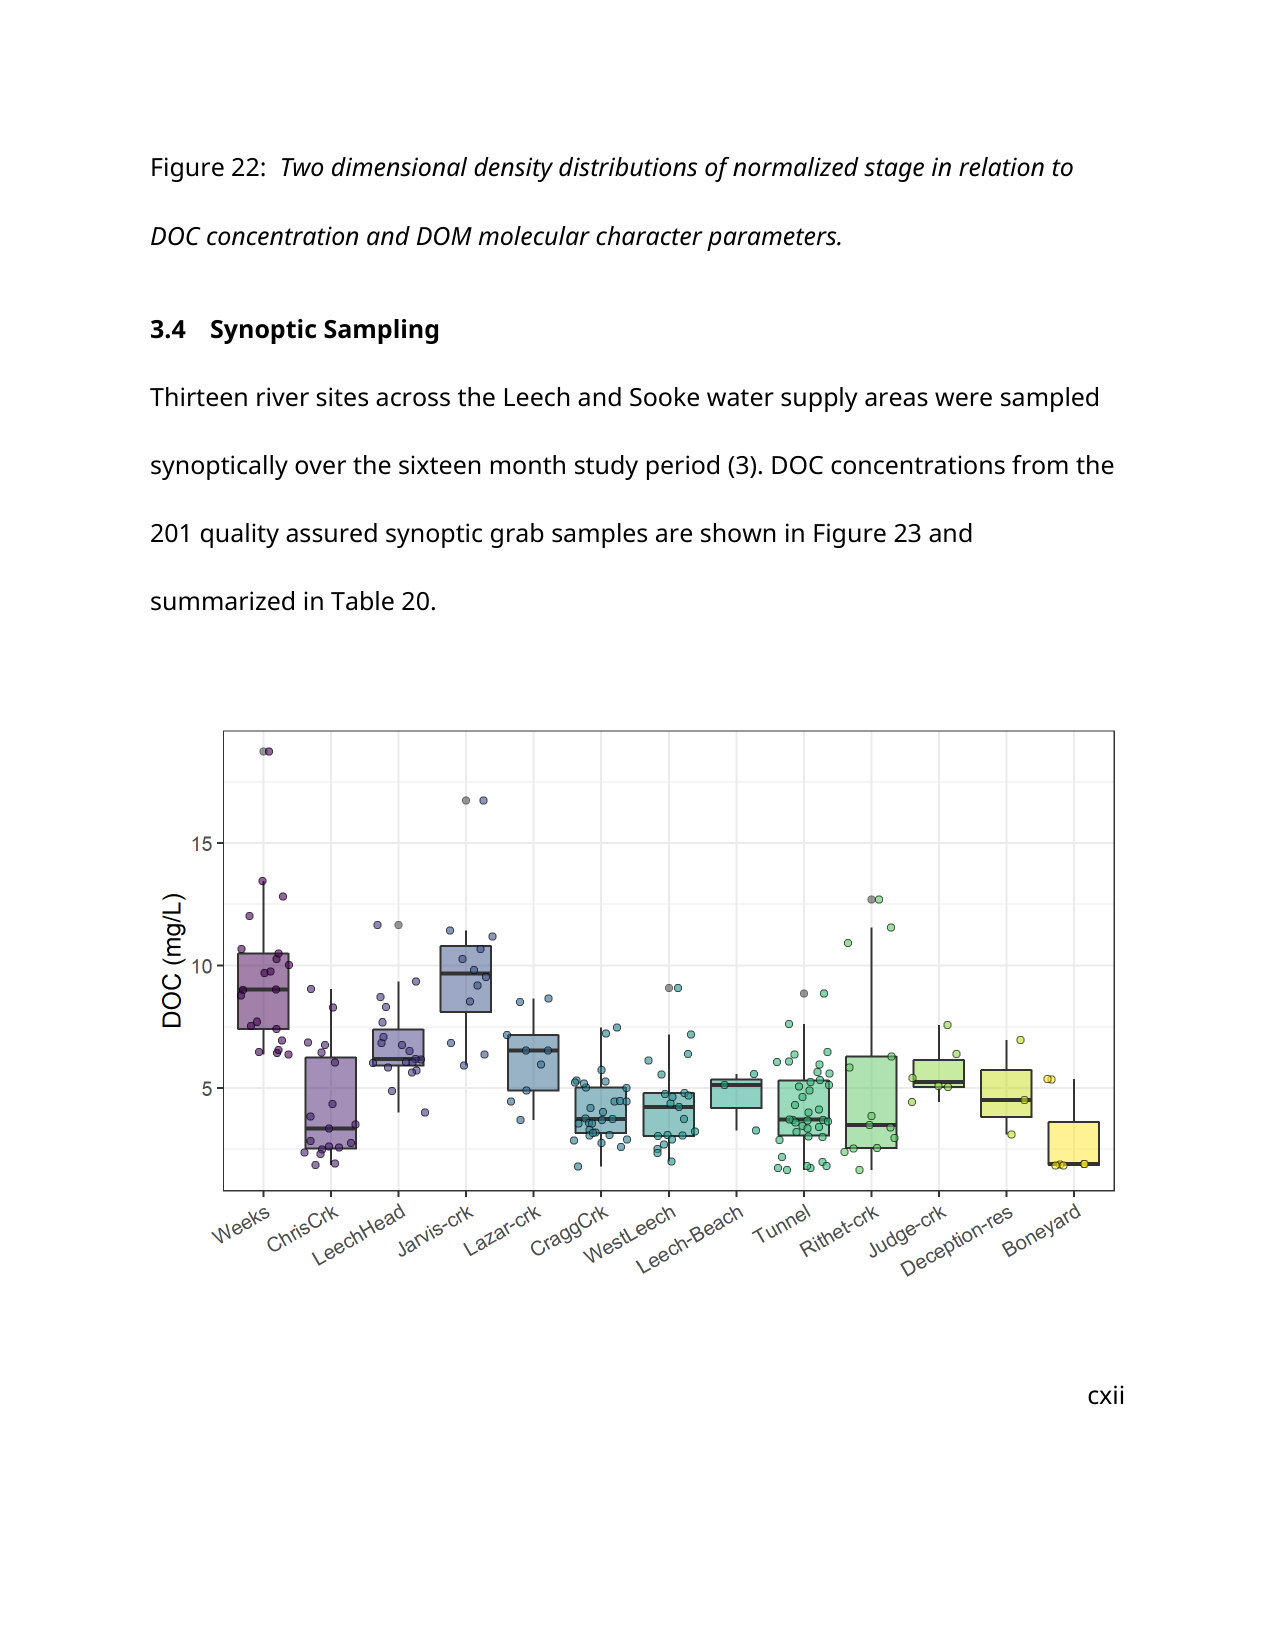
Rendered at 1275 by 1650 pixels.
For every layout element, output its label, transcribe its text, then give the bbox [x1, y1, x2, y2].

picture [150, 720, 1125, 1320]
subtitle Synoptic Sampling [150, 311, 1125, 345]
text Thirteen river sites across the Leech and Sooke water supply areas were sampled synoptically over the sixteen month study period (3). DOC concentrations from the 201 quality assured synoptic grab samples are shown in Figure 23 and summarized in Table 20. [150, 379, 1125, 618]
text Figure 22: Two dimensional density distributions of normalized stage in relation to DOC concentration and DOM molecular character parameters. [150, 150, 1125, 252]
